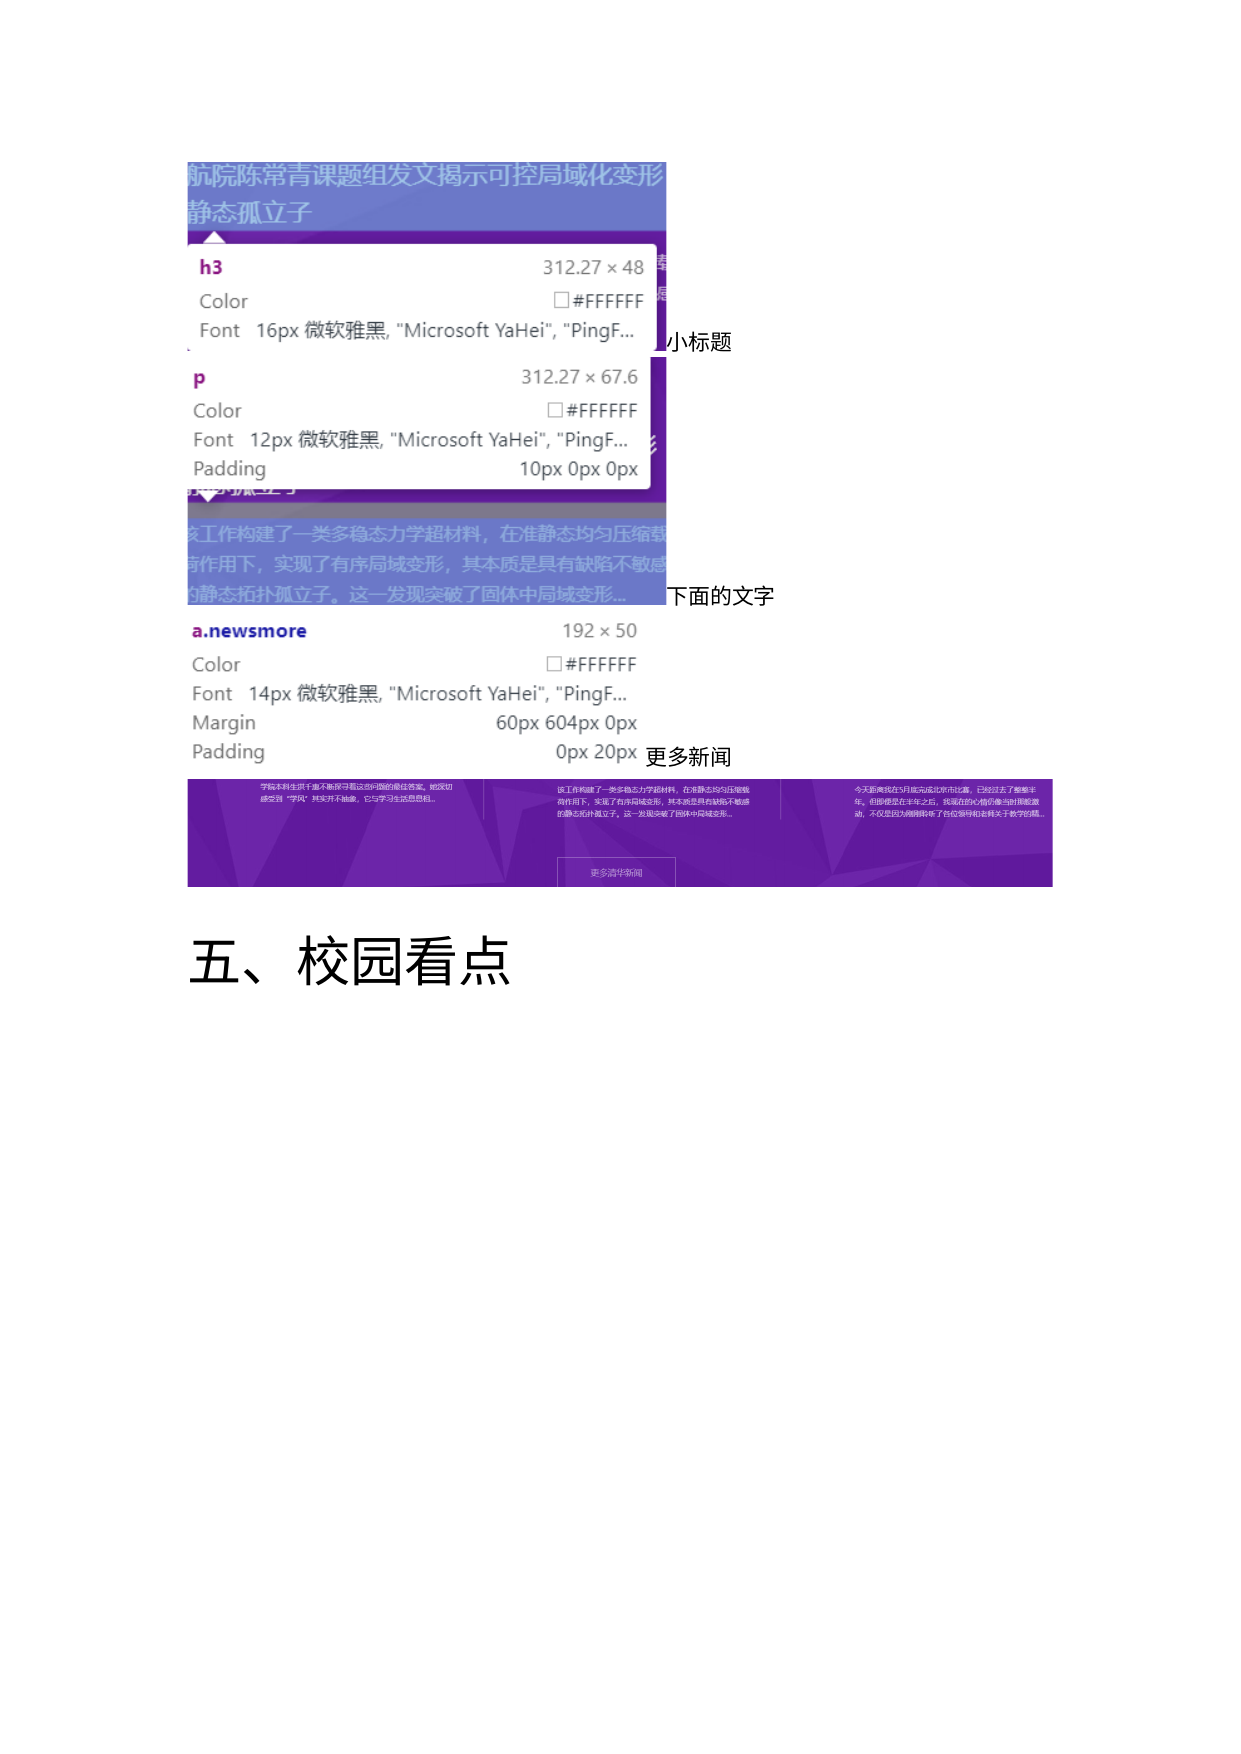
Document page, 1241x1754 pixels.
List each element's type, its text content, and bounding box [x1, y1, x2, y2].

picture [187, 162, 667, 351]
text 五、校园看点 [187, 909, 1053, 1007]
picture [187, 357, 667, 605]
picture [187, 617, 645, 766]
picture [187, 779, 1053, 887]
